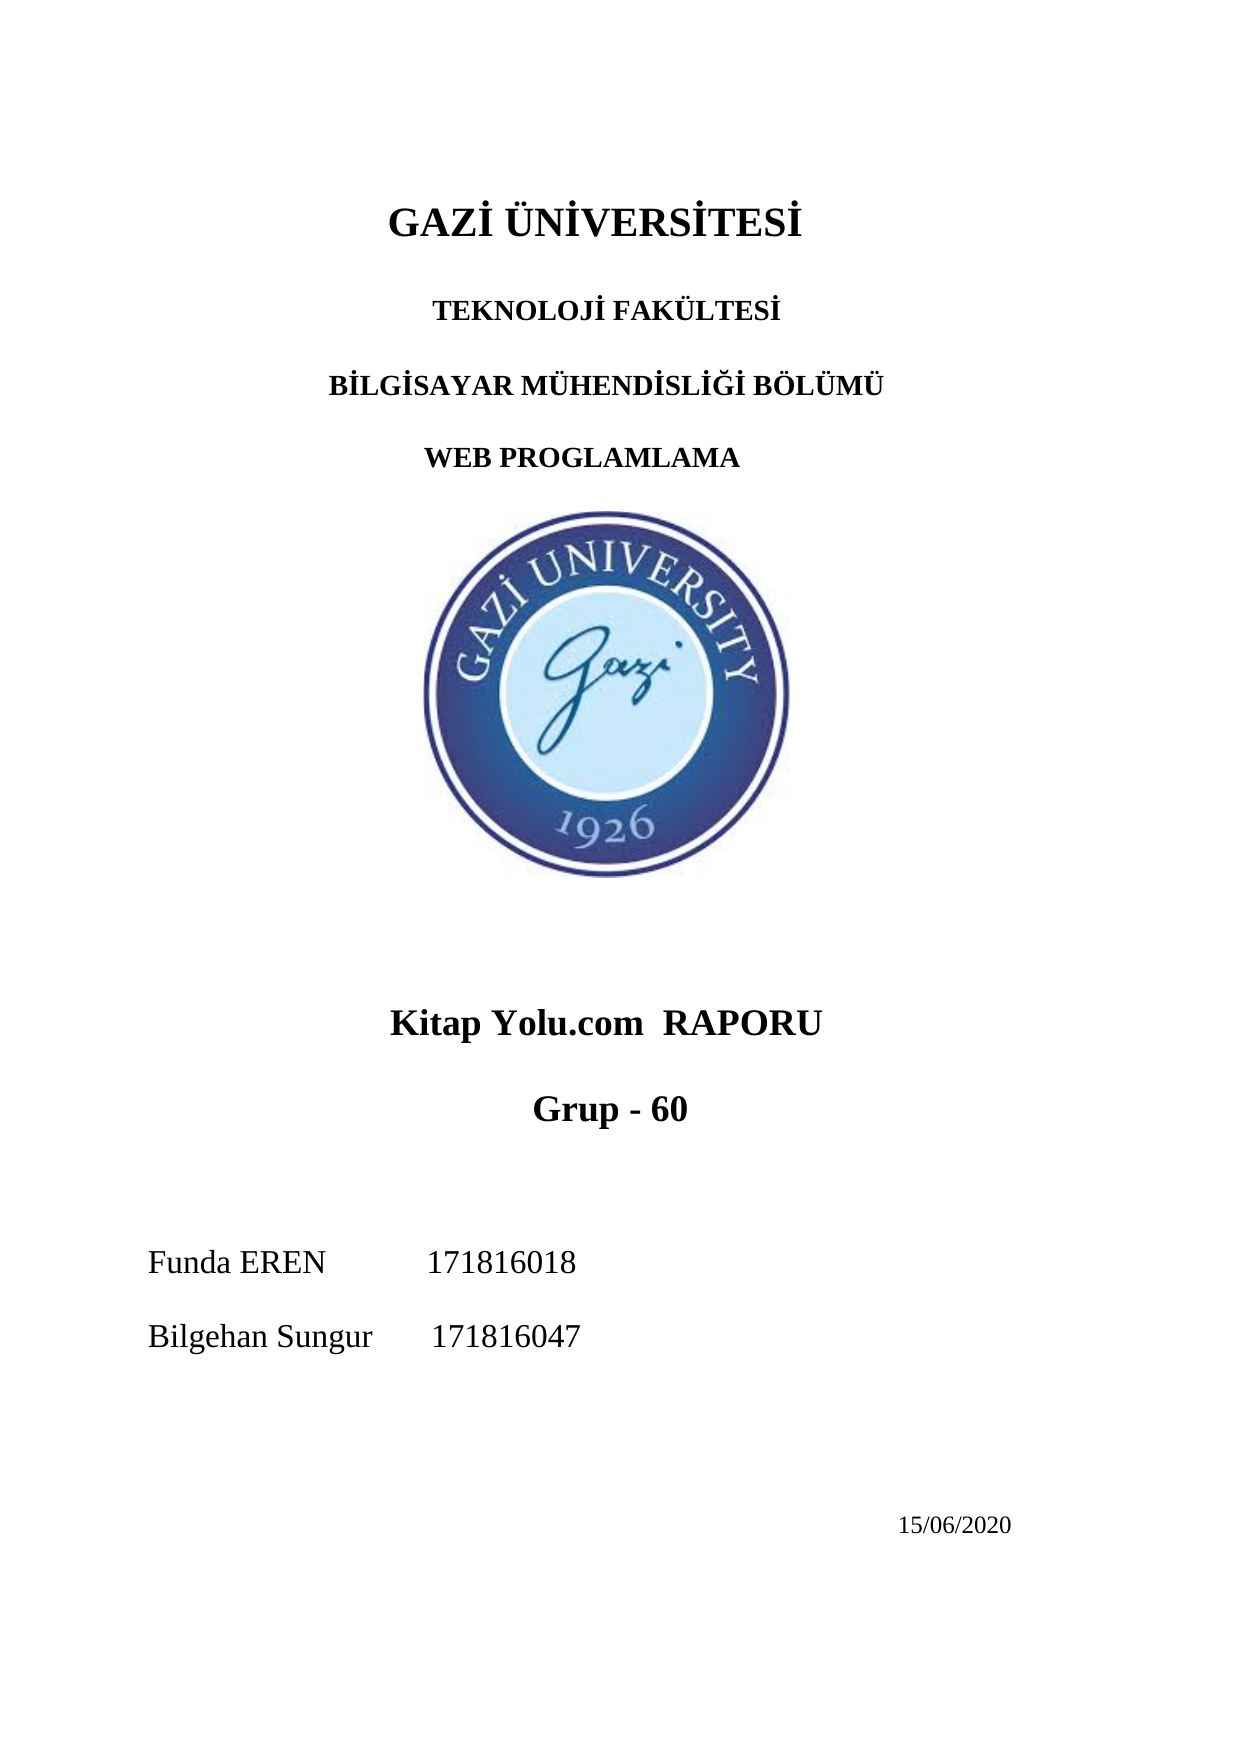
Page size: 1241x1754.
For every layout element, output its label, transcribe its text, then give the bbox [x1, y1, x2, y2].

text 15/06/2020 [148, 1510, 1093, 1539]
text WEB PROGLAMLAMA [310, 440, 902, 473]
text Kitap Yolu.com RAPORU [310, 1000, 902, 1043]
title GAZİ ÜNİVERSİTESİ [148, 198, 1093, 246]
text TEKNOLOJİ FAKÜLTESİ [233, 293, 980, 327]
text Funda EREN 171816018 [148, 1242, 1093, 1281]
picture [423, 511, 790, 878]
text Grup - 60 [310, 1087, 902, 1130]
text BİLGİSAYAR MÜHENDİSLİĞİ BÖLÜMÜ [233, 368, 980, 401]
text Bilgehan Sungur 171816047 [148, 1316, 1093, 1355]
